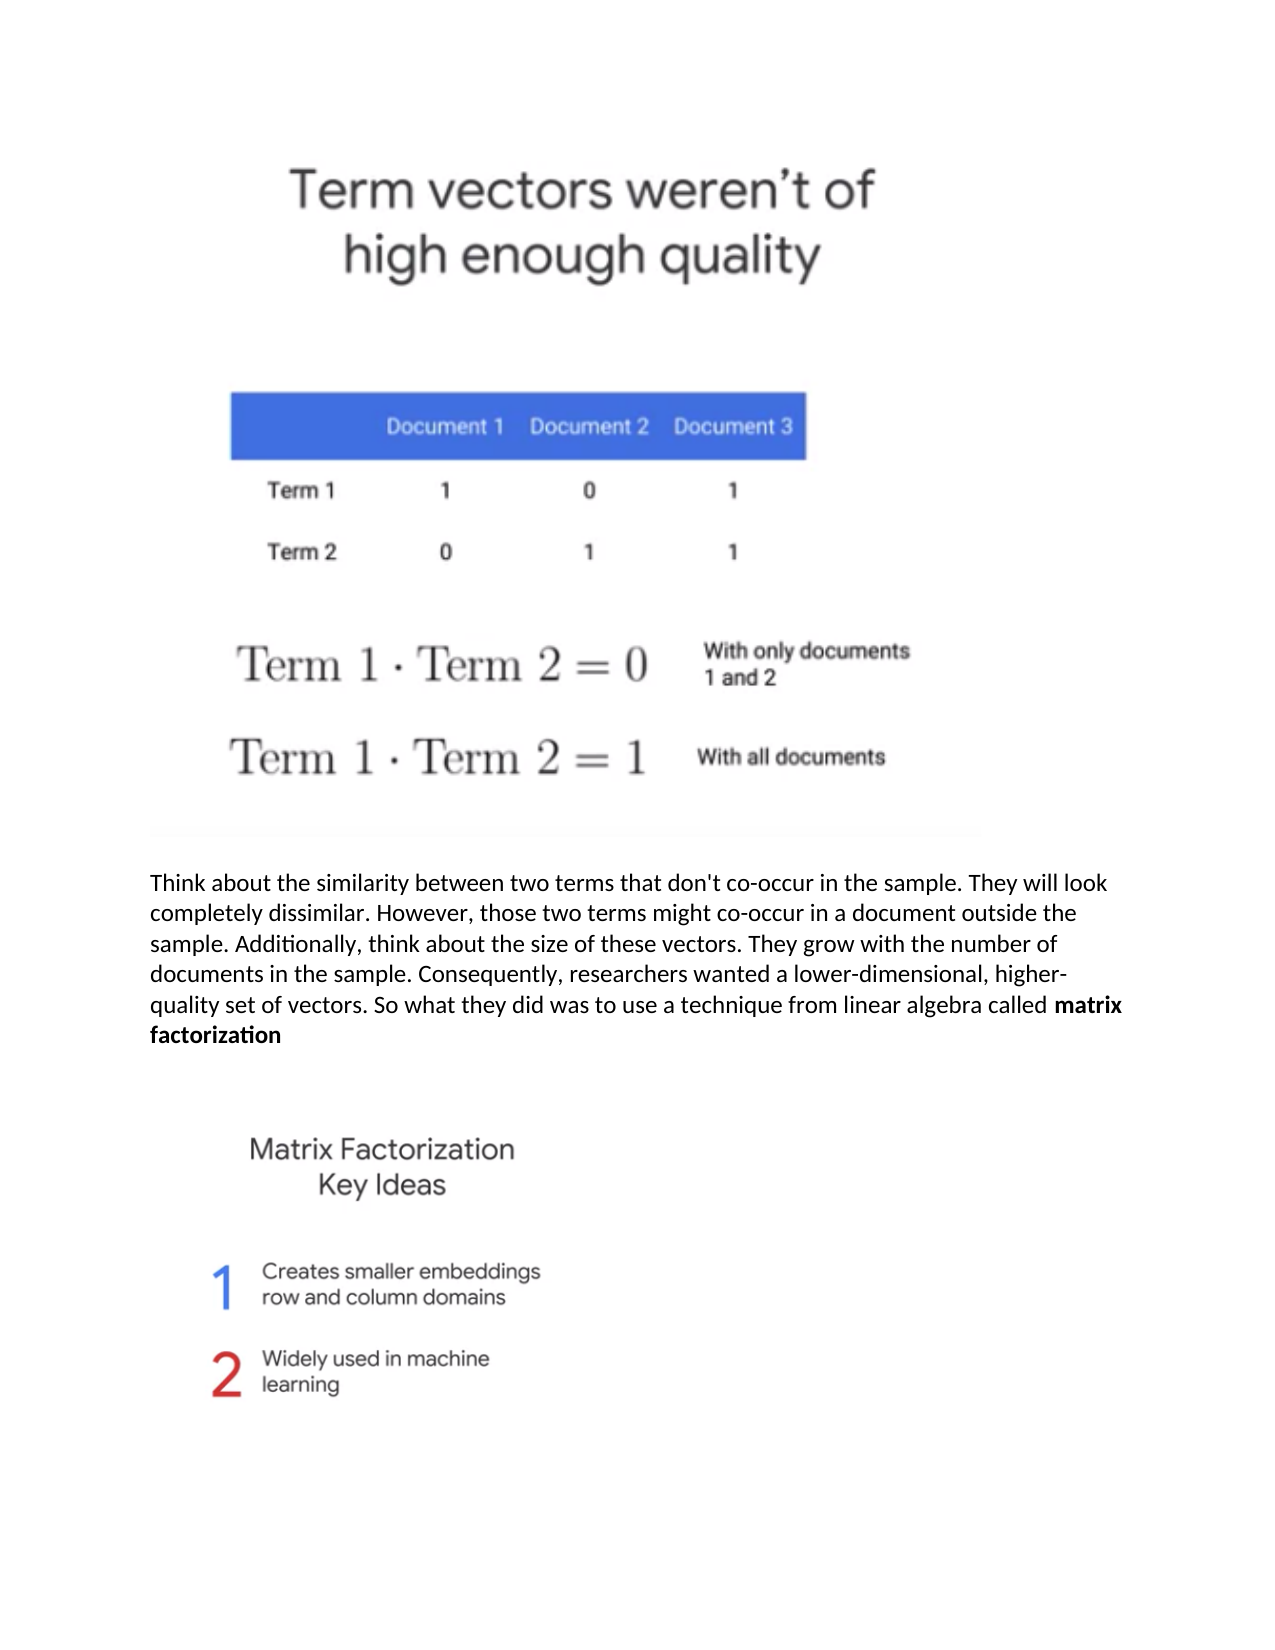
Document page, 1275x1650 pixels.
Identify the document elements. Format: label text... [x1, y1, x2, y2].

picture [150, 1111, 605, 1486]
picture [150, 150, 982, 837]
text Think about the similarity between two terms that don't co-occur in the sample. They will look completely dissimilar. However, those two terms might co-occur in a document outside the sample. Additionally, think about the size of these vectors. They grow with the number of documents in the sample. Consequently, researchers wanted a lower-dimensional, higher-quality set of vectors. So what they did was to use a technique from linear algebra called matrix factorization [150, 867, 1125, 1050]
